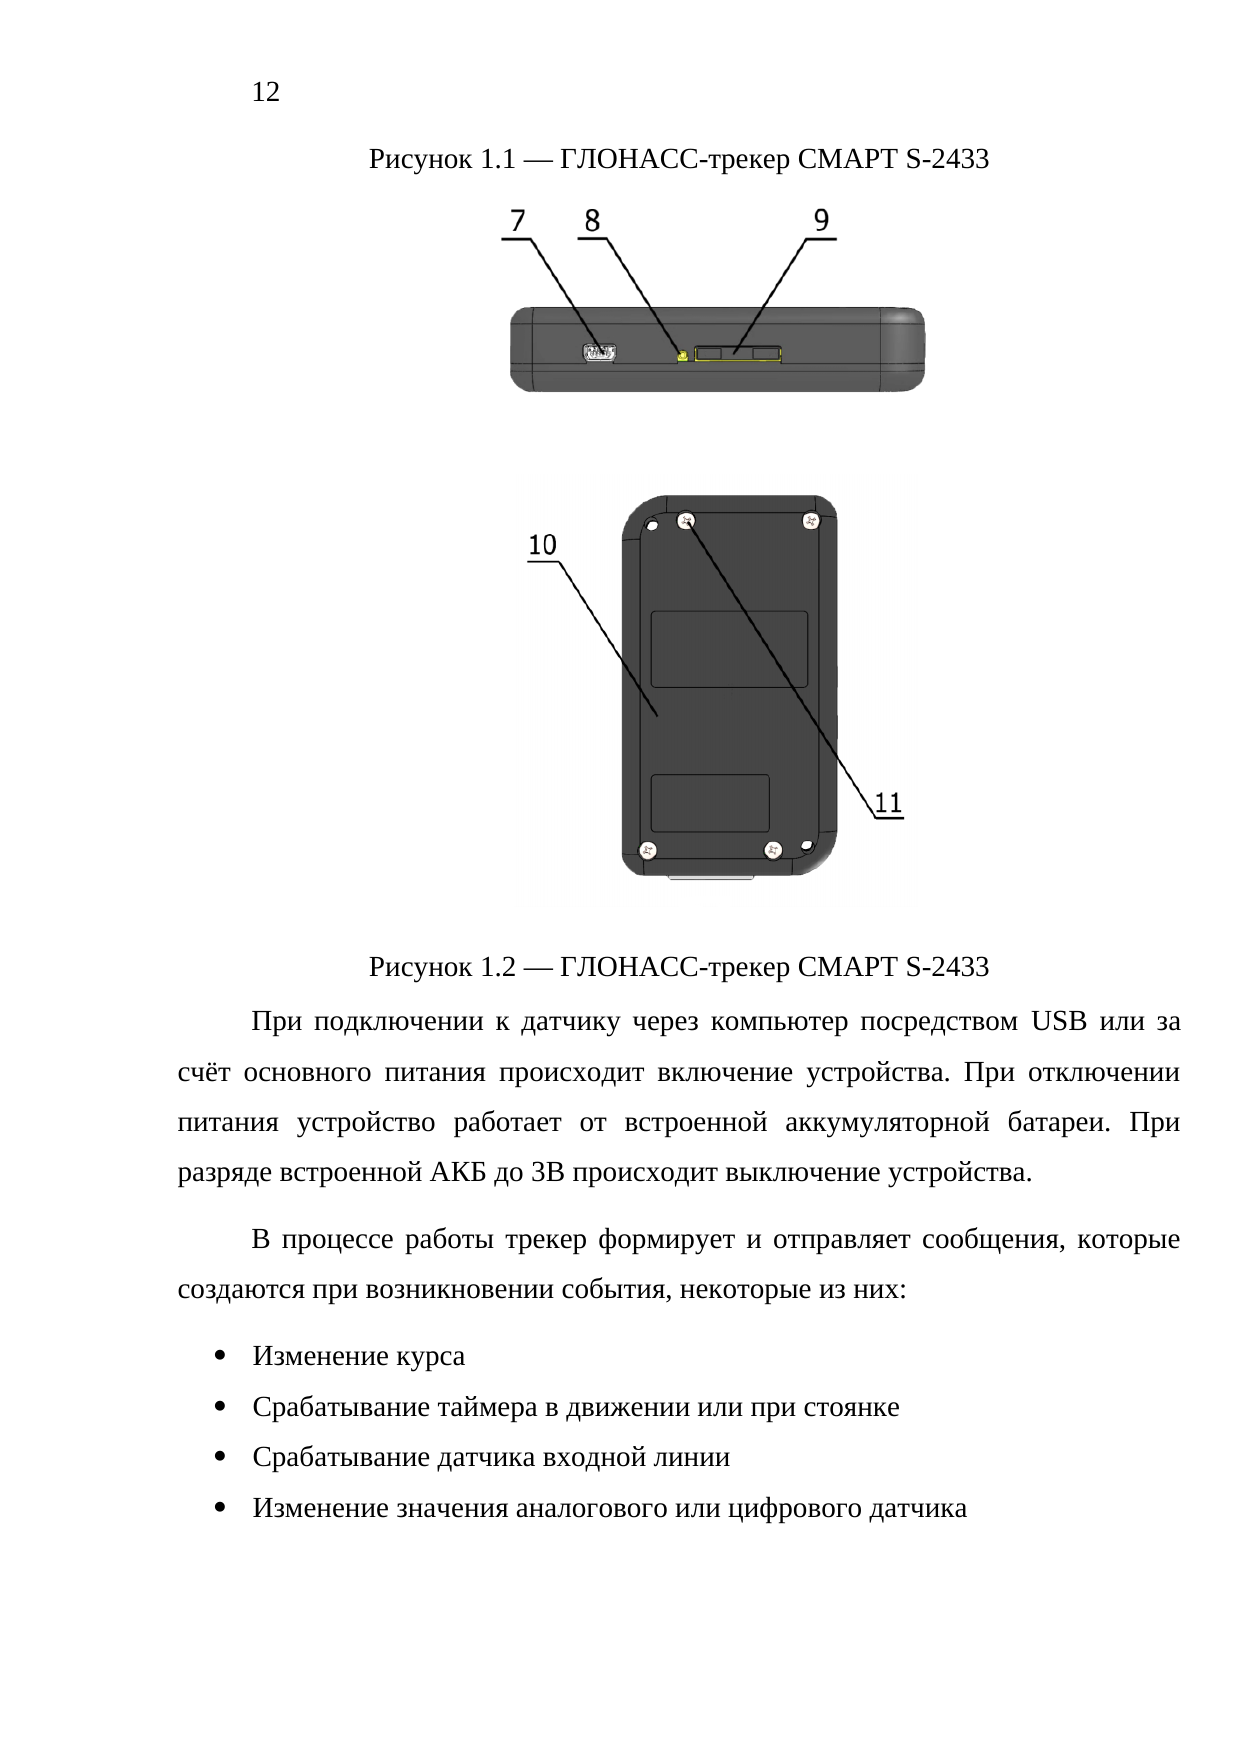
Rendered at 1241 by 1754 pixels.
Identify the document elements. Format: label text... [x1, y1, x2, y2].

text В процессе работы трекер формирует и отправляет сообщения, которые создаются при возникновении события, некоторые из них: [177, 1221, 1181, 1305]
list Изменение значения аналогового или цифрового датчика [215, 1490, 1181, 1523]
text Рисунок 1.1 — ГЛОНАСС-трекер СМАРТ S-2433 [177, 141, 1181, 174]
list Срабатывание таймера в движении или при стоянке [215, 1389, 1181, 1423]
text Рисунок 1.2 — ГЛОНАСС-трекер СМАРТ S-2433 [177, 949, 1181, 982]
list Срабатывание датчика входной линии [215, 1439, 1181, 1473]
text При подключении к датчику через компьютер посредством USB или за счёт основного питания происходит включение устройства. При отключении питания устройство работает от встроенной аккумуляторной батареи. При разряде встроенной АКБ до 3B происходит выключение устройства. [177, 1003, 1181, 1188]
picture [497, 195, 936, 916]
list Изменение курса [215, 1338, 1181, 1372]
